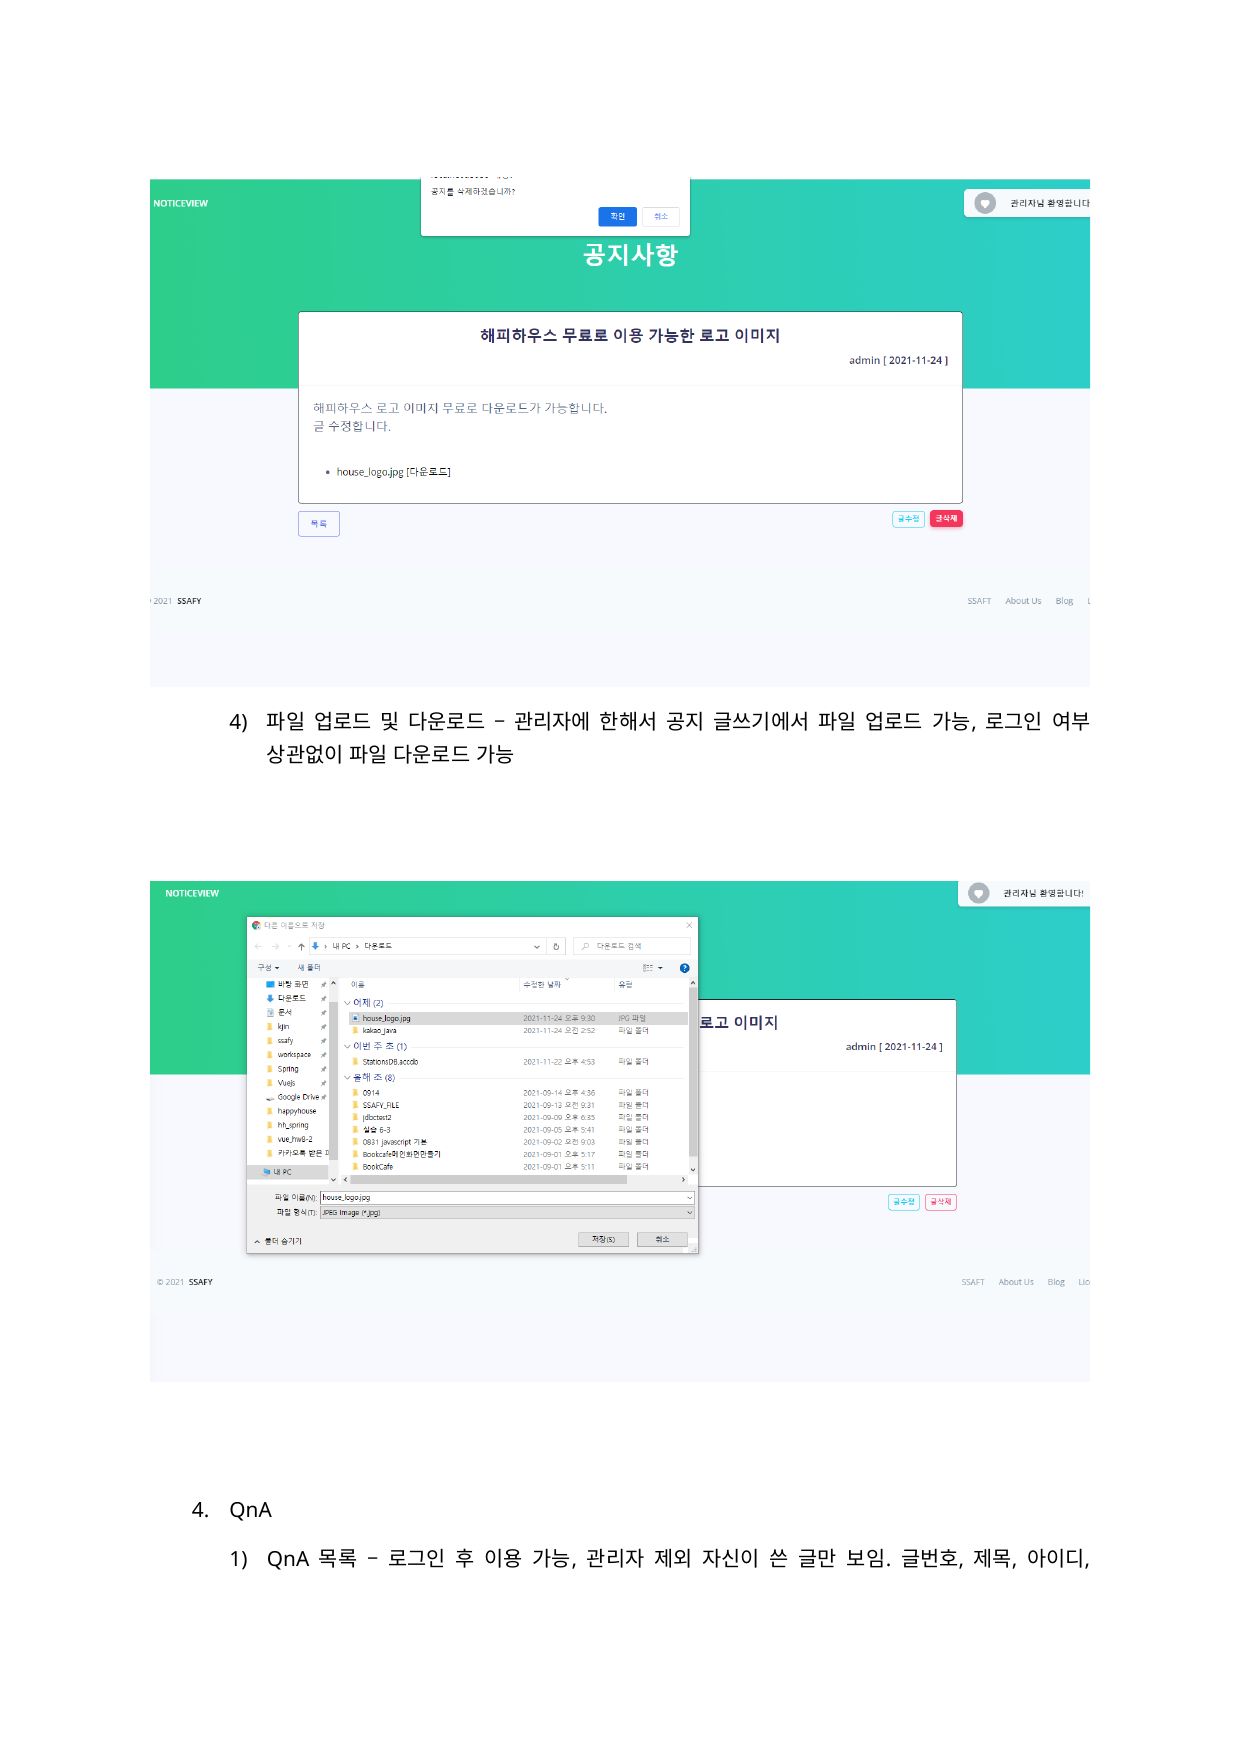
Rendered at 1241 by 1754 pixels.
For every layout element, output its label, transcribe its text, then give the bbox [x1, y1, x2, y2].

picture [150, 881, 1091, 1382]
picture [150, 177, 1091, 687]
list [229, 1543, 1090, 1573]
list 파일 업로드 및 다운로드 – 관리자에 한해서 공지 글쓰기에서 파일 업로드 가능, 로그인 여부 상관없이 파일 다운로드 가능 [229, 705, 1090, 768]
list QnA [192, 1495, 1090, 1524]
